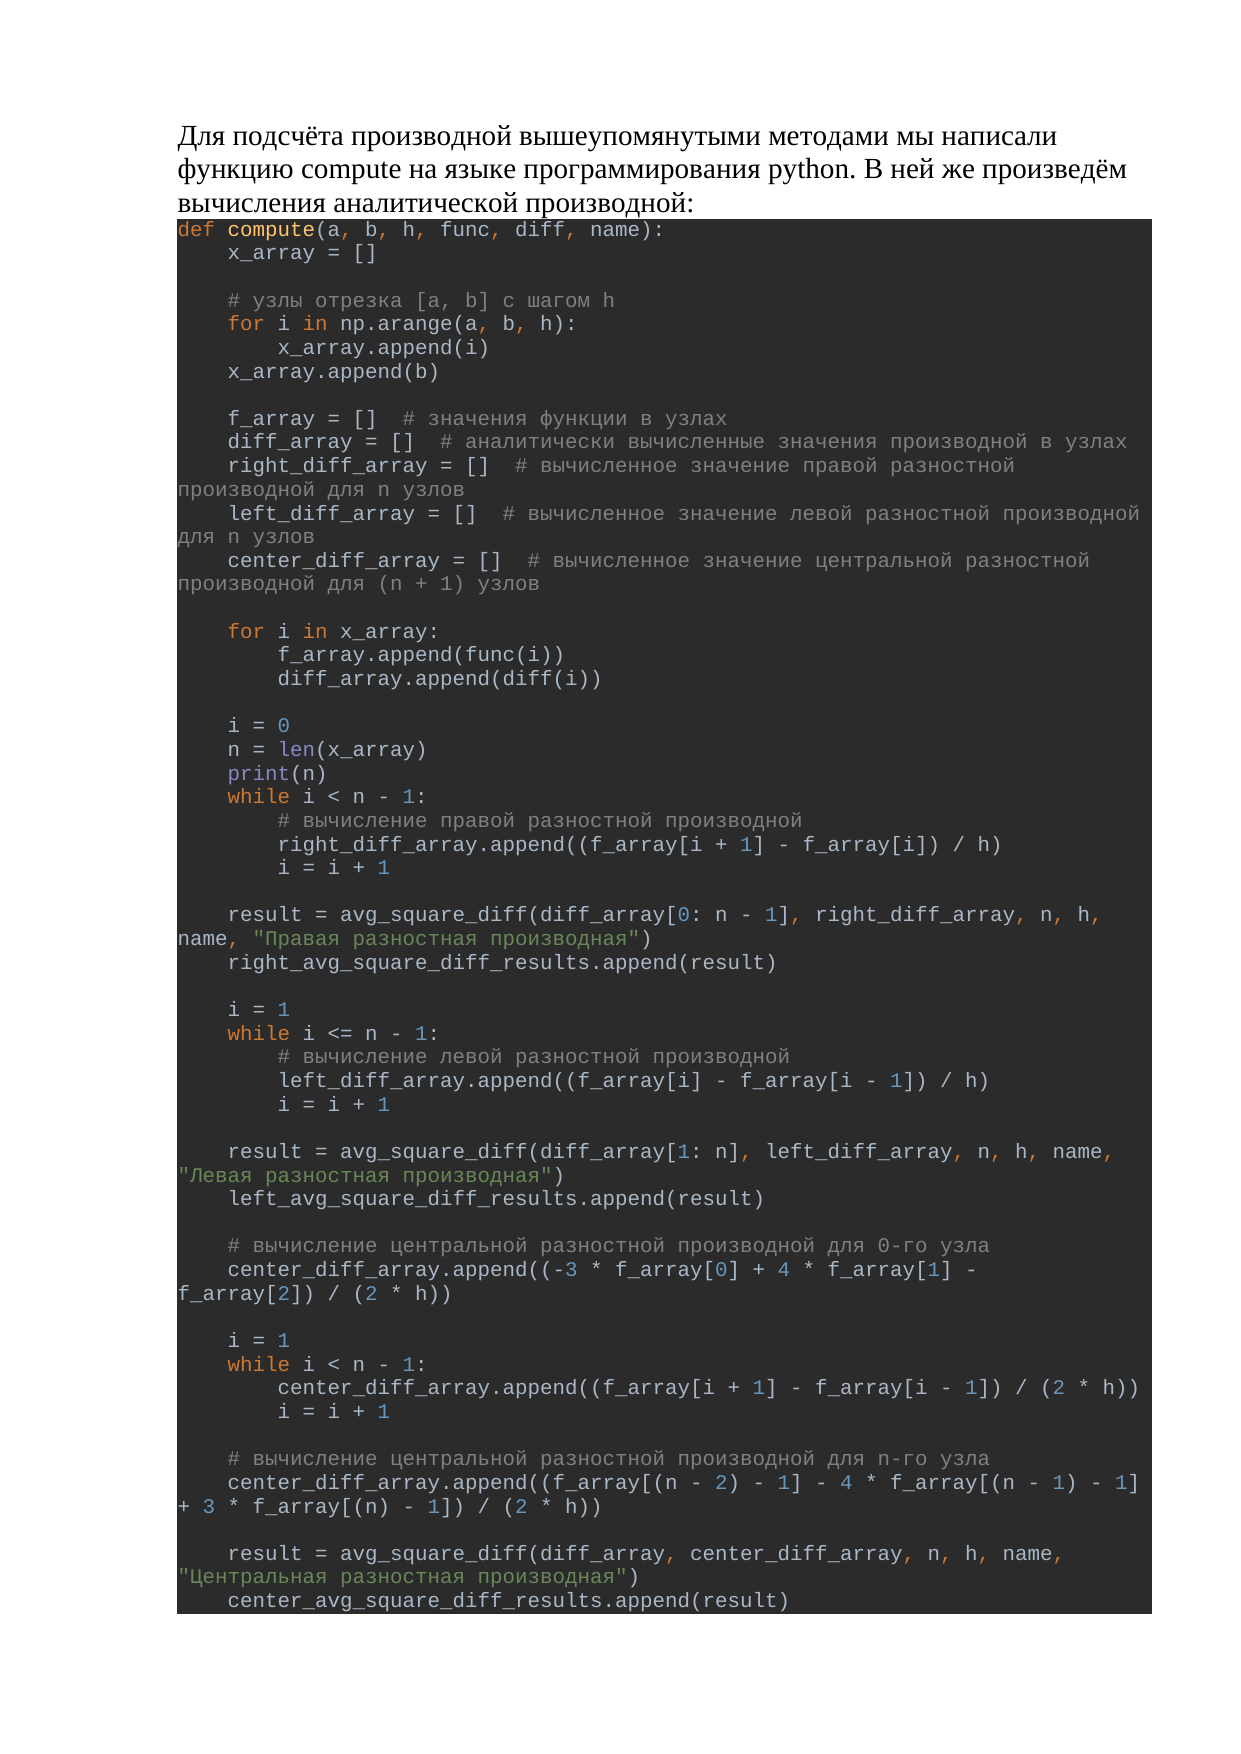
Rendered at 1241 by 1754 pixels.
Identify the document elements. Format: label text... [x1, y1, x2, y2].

text Для подсчёта производной вышеупомянутыми методами мы написали функцию compute на языке программирования python. В ней же произведём вычисления аналитической производной: [177, 118, 1152, 219]
text def compute(a, b, h, func, diff, name): x_array = [] # узлы отрезка [a, b] с шагом h for i in np.arange(a, b, h): x_array.append(i) x_array.append(b) f_array = [] # значения функции в узлах diff_array = [] # аналитически вычисленные значения производной в узлах right_diff_array = [] # вычисленное значение правой разностной производной для n узлов left_diff_array = [] # вычисленное значение левой разностной производной для n узлов center_diff_array = [] # вычисленное значение центральной разностной производной для (n + 1) узлов for i in x_array: f_array.append(func(i)) diff_array.append(diff(i)) i = 0 n = len(x_array) print(n) while i < n - 1: # вычисление правой разностной производной right_diff_array.append((f_array[i + 1] - f_array[i]) / h) i = i + 1 result = avg_square_diff(diff_array[0: n - 1], right_diff_array, n, h, name, "Правая разностная производная") right_avg_square_diff_results.append(result) i = 1 while i <= n - 1: # вычисление левой разностной производной left_diff_array.append((f_array[i] - f_array[i - 1]) / h) i = i + 1 result = avg_square_diff(diff_array[1: n], left_diff_array, n, h, name, "Левая разностная производная") left_avg_square_diff_results.append(result) # вычисление центральной разностной производной для 0-го узла center_diff_array.append((-3 * f_array[0] + 4 * f_array[1] - f_array[2]) / (2 * h)) i = 1 while i < n - 1: center_diff_array.append((f_array[i + 1] - f_array[i - 1]) / (2 * h)) i = i + 1 # вычисление центральной разностной производной для n-го узла center_diff_array.append((f_array[(n - 2) - 1] - 4 * f_array[(n - 1) - 1] + 3 * f_array[(n) - 1]) / (2 * h)) result = avg_square_diff(diff_array, center_diff_array, n, h, name, "Центральная разностная производная") center_avg_square_diff_results.append(result) [177, 219, 1152, 1614]
